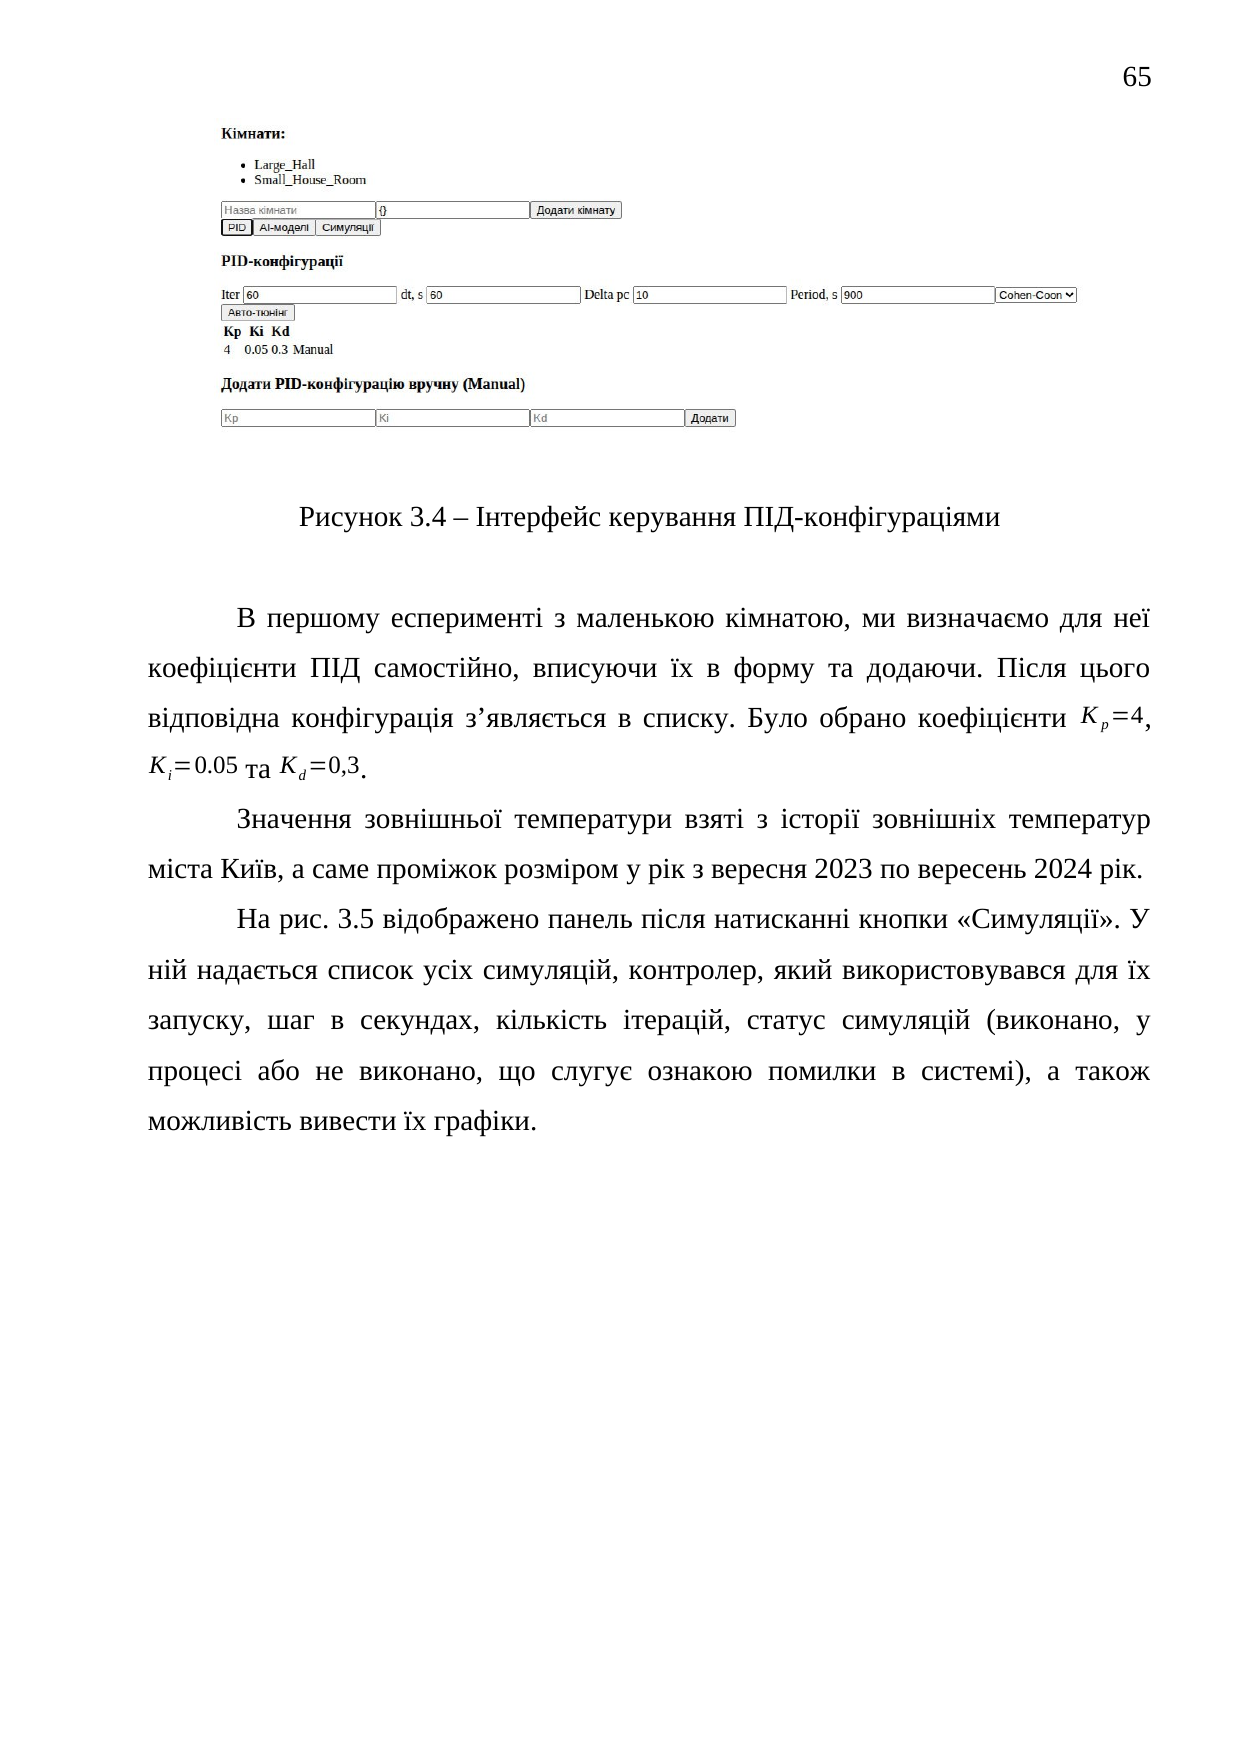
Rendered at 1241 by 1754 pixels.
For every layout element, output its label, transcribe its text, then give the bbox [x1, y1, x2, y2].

text В першому есперименті з маленькою кімнатою, ми визначаємо для неї коефіцієнти ПІД самостійно, вписуючи їх в форму та додаючи. Після цього відповідна конфігурація з’являється в списку. Було обрано коефіцієнти , та . [148, 600, 1152, 784]
picture [214, 118, 1086, 458]
text На рис. 3.5 відображено панель після натисканні кнопки «Симуляції». У ній надається список усіх симуляцій, контролер, який використовувався для їх запуску, шаг в секундах, кількість ітерацій, статус симуляцій (виконано, у процесі або не виконано, що слугує ознакою помилки в системі), а також можливість вивести їх графіки. [148, 902, 1152, 1136]
text Рисунок 3.4 – Інтерфейс керування ПІД-конфігураціями [148, 499, 1152, 533]
text Значення зовнішньої температури взяті з історії зовнішніх температур міста Київ, а саме проміжок розміром у рік з вересня 2023 по вересень 2024 рік. [148, 801, 1152, 885]
